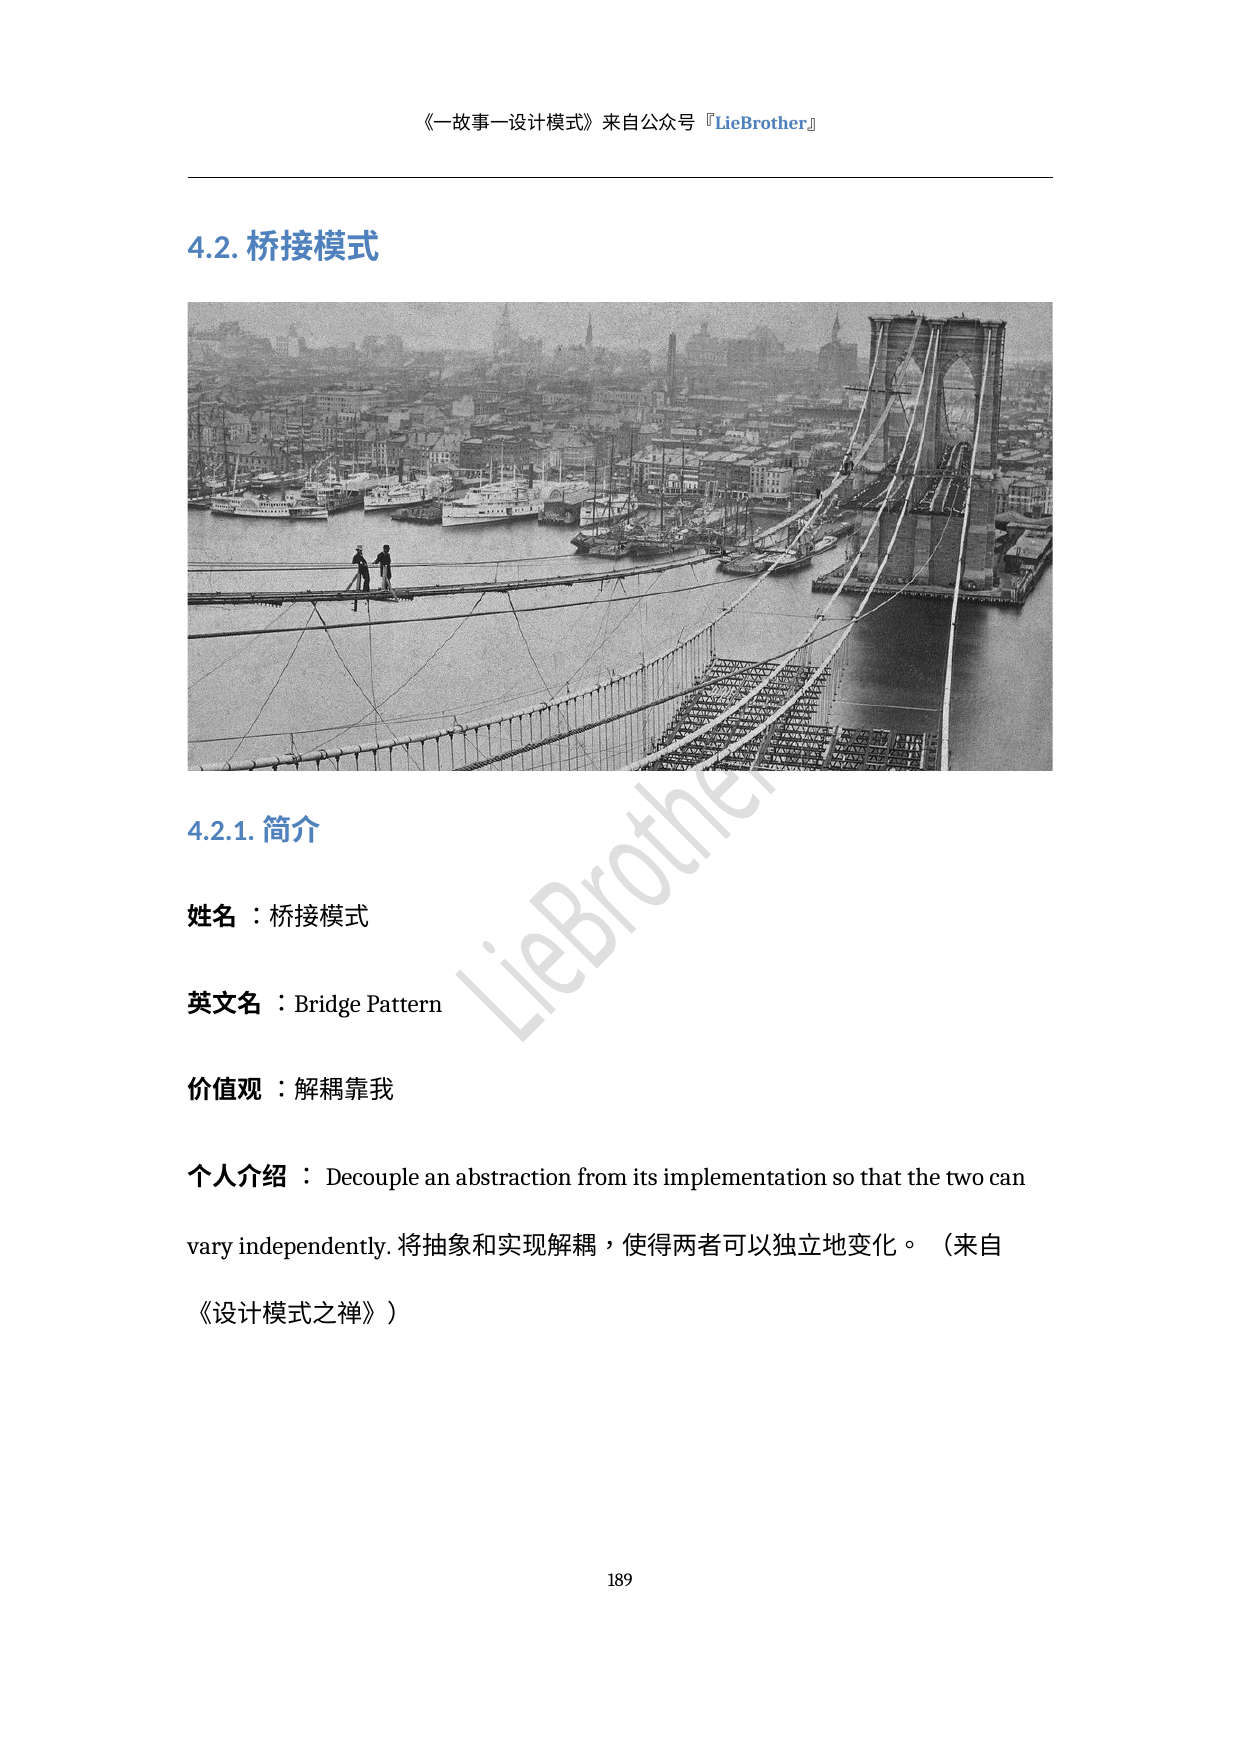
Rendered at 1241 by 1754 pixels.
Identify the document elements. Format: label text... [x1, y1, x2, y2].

subtitle 4.2.1. 简介 [187, 795, 1053, 863]
picture [187, 302, 1053, 771]
text 价值观 ：解耦靠我 [187, 1055, 1053, 1123]
subtitle 4.2. 桥接模式 [187, 212, 1053, 280]
text 姓名 ：桥接模式 [187, 882, 1053, 949]
text 个人介绍 ： Decouple an abstraction from its implementation so that the two can vary independently. 将抽象和实现解耦，使得两者可以独立地变化。 （来自《设计模式之禅》） [187, 1142, 1053, 1345]
text 英文名 ：Bridge Pattern [187, 968, 1053, 1036]
